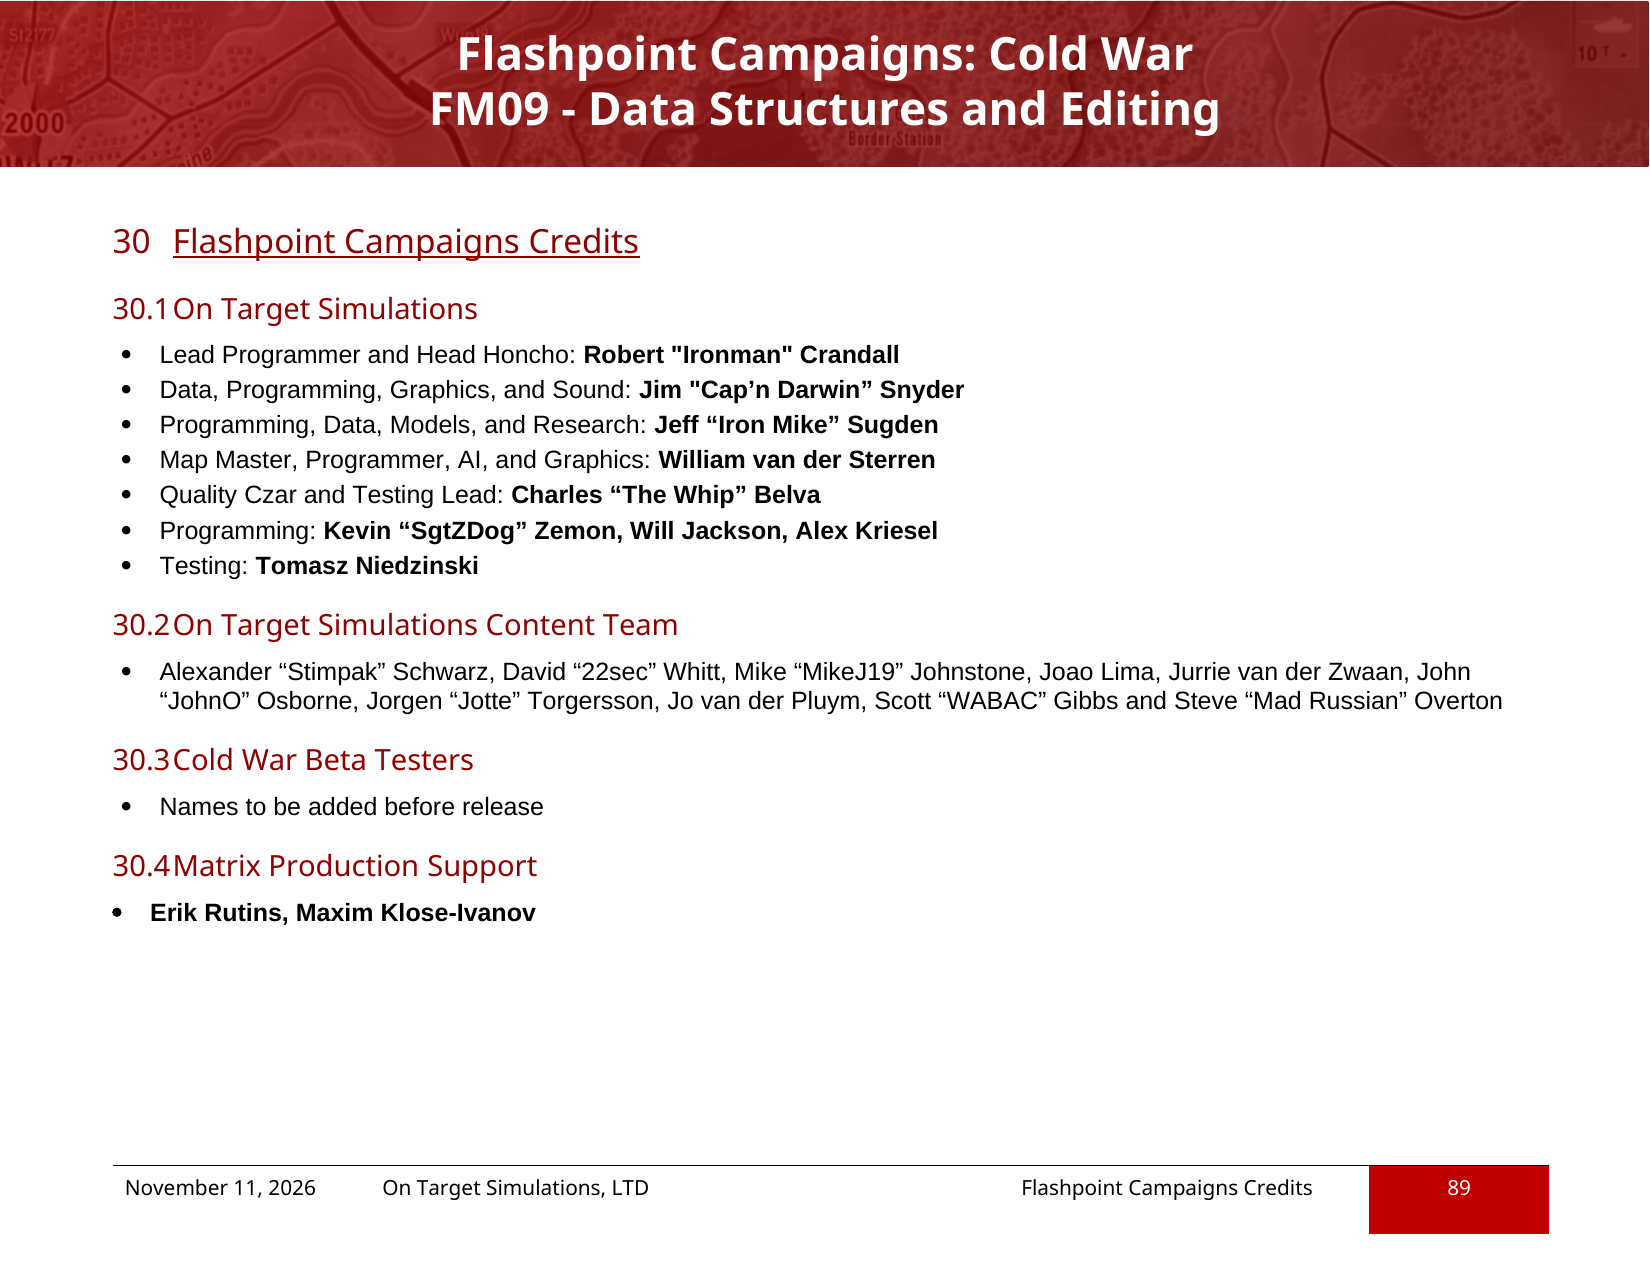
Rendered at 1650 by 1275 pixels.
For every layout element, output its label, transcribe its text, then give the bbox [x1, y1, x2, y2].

subtitle Cold War Beta Testers [112, 739, 1537, 779]
list Lead Programmer and Head Honcho: Robert "Ironman" Crandall [122, 340, 1537, 369]
list Map Master, Programmer, AI, and Graphics: William van der Sterren [122, 445, 1537, 474]
list Alexander “Stimpak” Schwarz, David “22sec” Whitt, Mike “MikeJ19” Johnstone, Joao Lima, Jurrie van der Zwaan, John “JohnO” Osborne, Jorgen “Jotte” Torgersson, Jo van der Pluym, Scott “WABAC” Gibbs and Steve “Mad Russian” Overton [122, 657, 1537, 714]
list Quality Czar and Testing Lead: Charles “The Whip” Belva [122, 481, 1537, 509]
list Erik Rutins, Maxim Klose-Ivanov [112, 898, 1537, 955]
subtitle On Target Simulations Content Team [112, 604, 1537, 644]
subtitle On Target Simulations [112, 288, 1537, 328]
list Data, Programming, Graphics, and Sound: Jim "Cap’n Darwin” Snyder [122, 375, 1537, 404]
picture [0, 0, 1650, 167]
list Names to be added before release [122, 792, 1537, 820]
subtitle Matrix Production Support [112, 845, 1537, 885]
list Programming, Data, Models, and Research: Jeff “Iron Mike” Sugden [122, 410, 1537, 439]
list Programming: Kevin “SgtZDog” Zemon, Will Jackson, Alex Kriesel [122, 516, 1537, 544]
list Testing: Tomasz Niedzinski [122, 551, 1537, 579]
subtitle Flashpoint Campaigns Credits [112, 217, 1537, 263]
